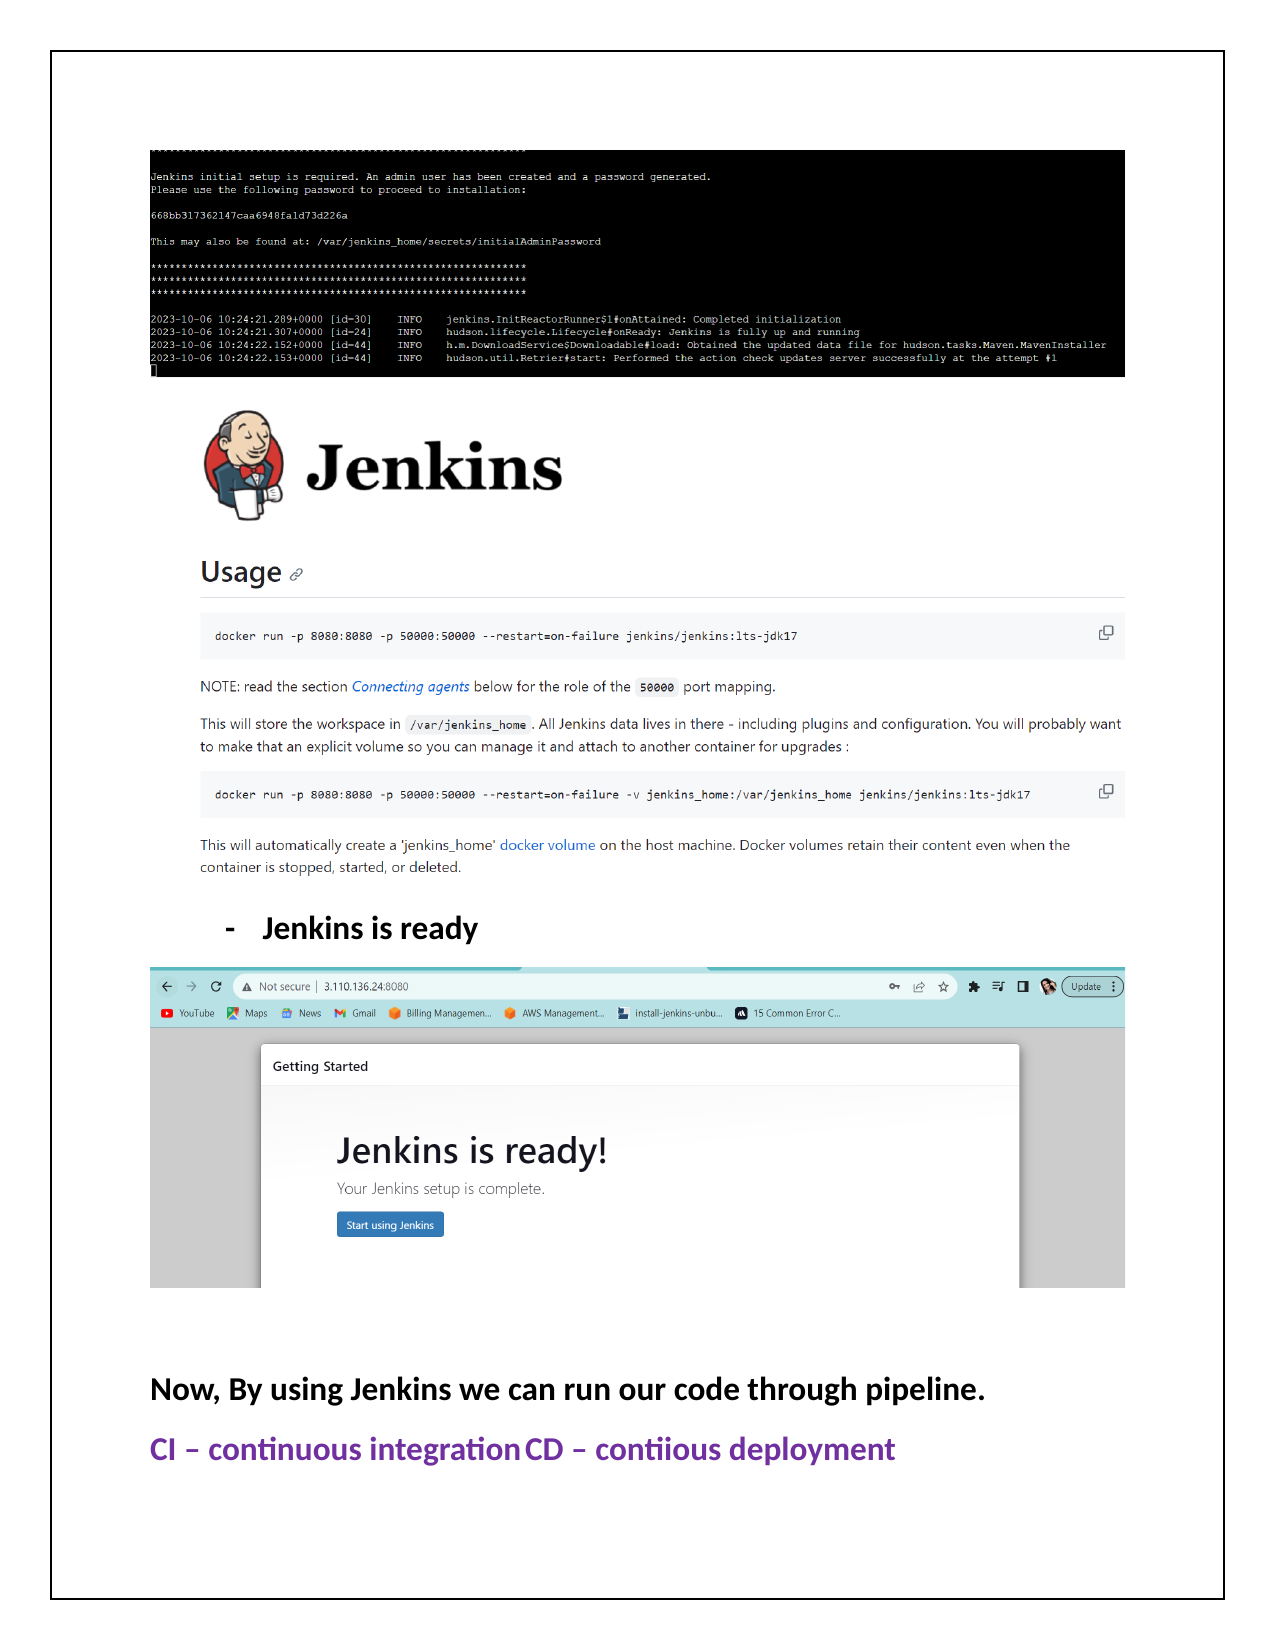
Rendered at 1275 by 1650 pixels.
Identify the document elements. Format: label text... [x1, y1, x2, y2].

picture [150, 967, 1125, 1288]
list Jenkins is ready [225, 907, 1125, 948]
text CI – continuous integration CD – contiious deployment [150, 1428, 1125, 1469]
text Now, By using Jenkins we can run our code through pipeline. [150, 1367, 1125, 1408]
picture [150, 150, 1125, 378]
picture [150, 407, 1125, 889]
